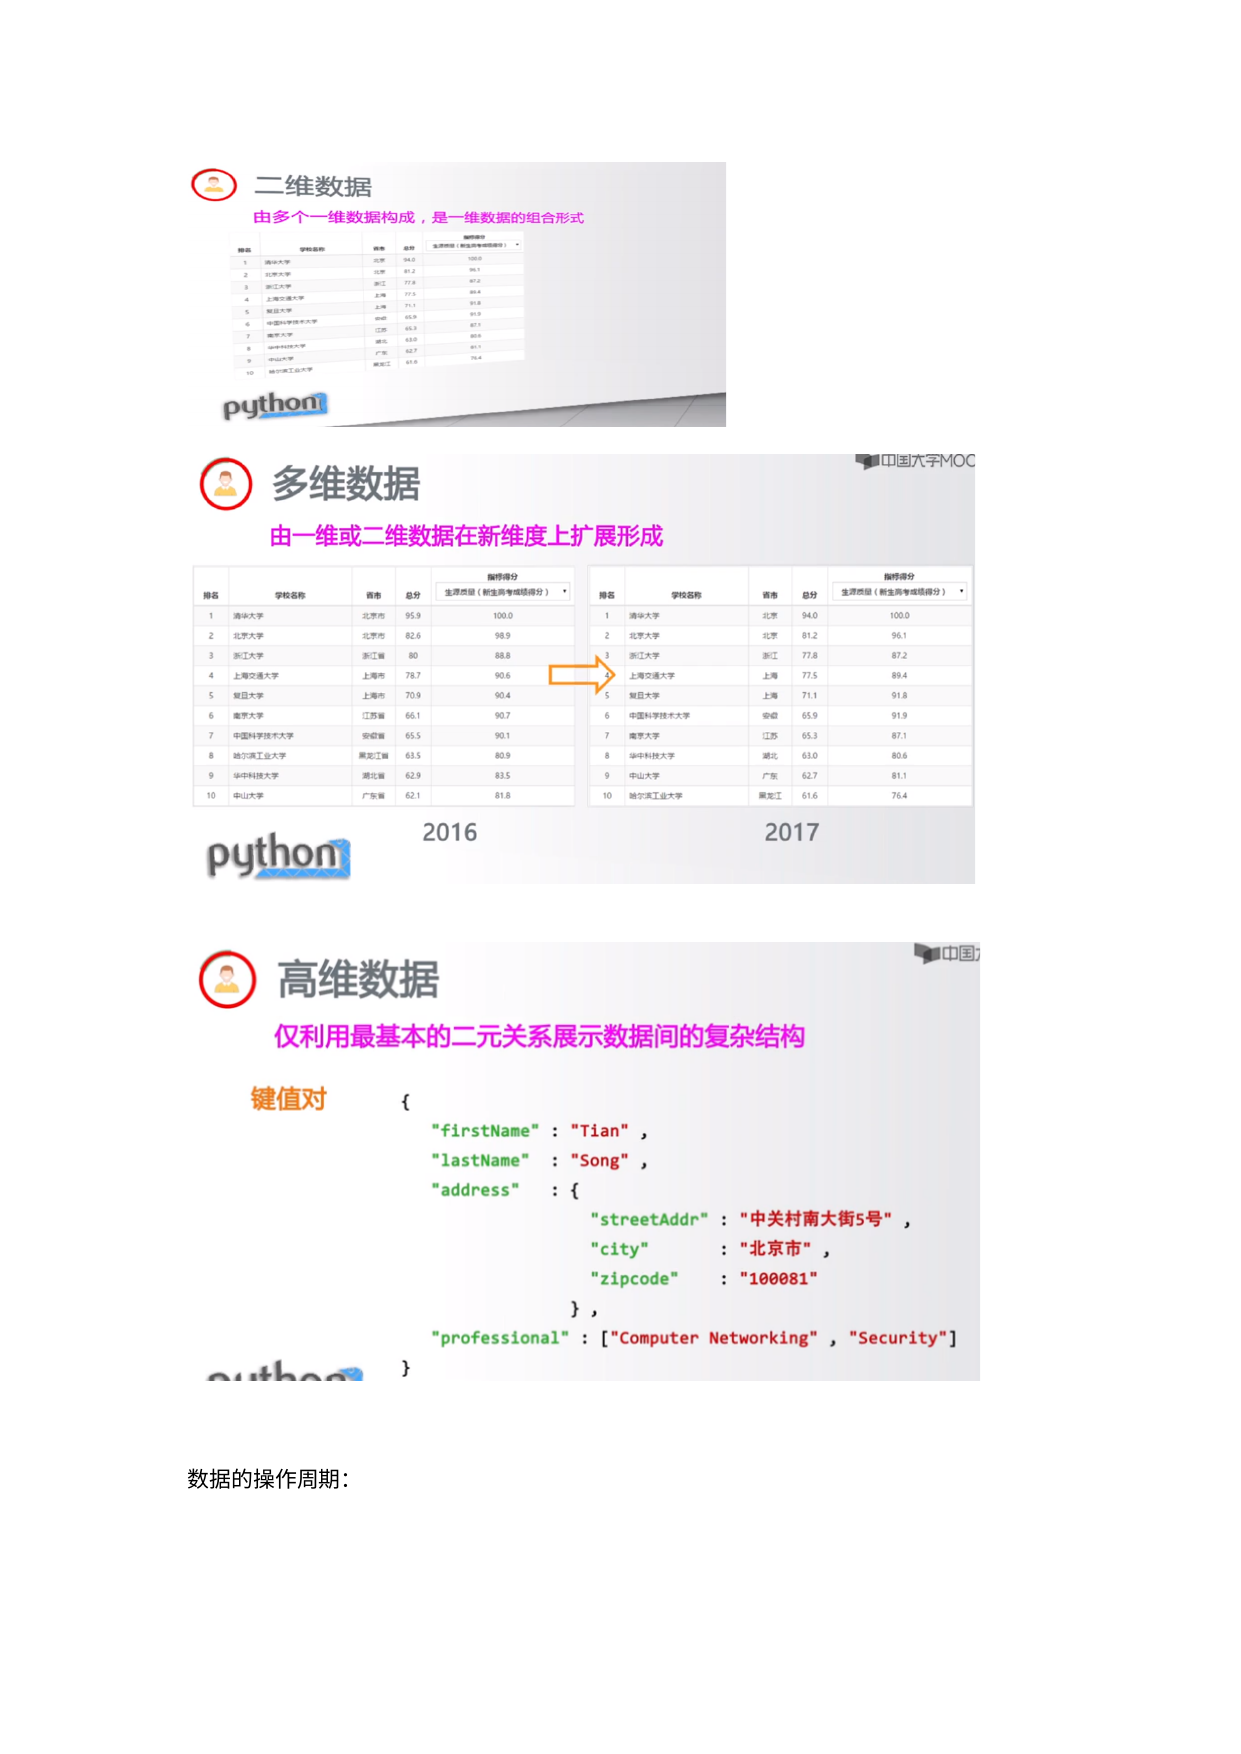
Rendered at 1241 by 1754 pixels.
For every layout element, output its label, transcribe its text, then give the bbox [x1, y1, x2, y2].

picture [187, 162, 727, 427]
picture [187, 942, 981, 1381]
picture [187, 454, 976, 884]
text 数据的操作周期： [187, 1462, 1053, 1527]
